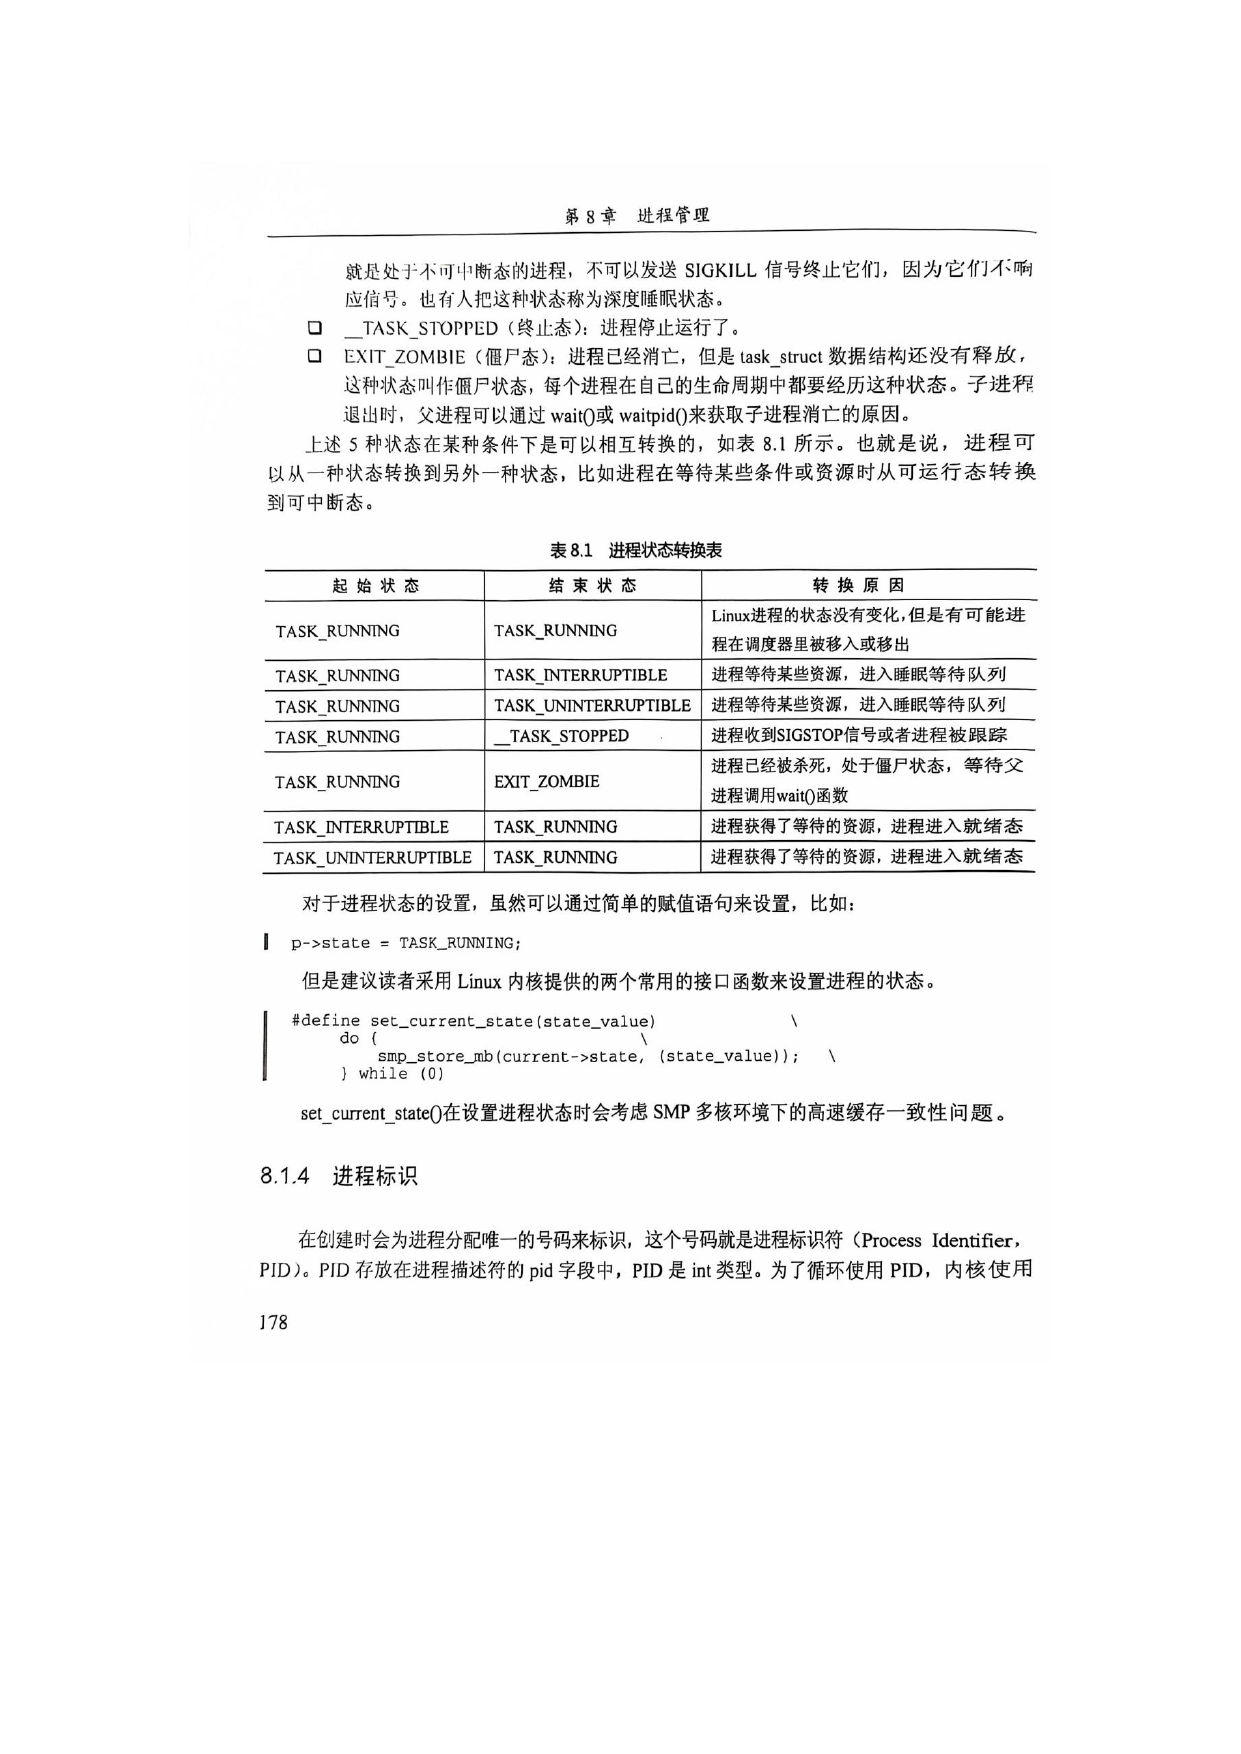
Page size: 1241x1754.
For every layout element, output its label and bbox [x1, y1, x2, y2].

picture [187, 162, 1051, 1362]
